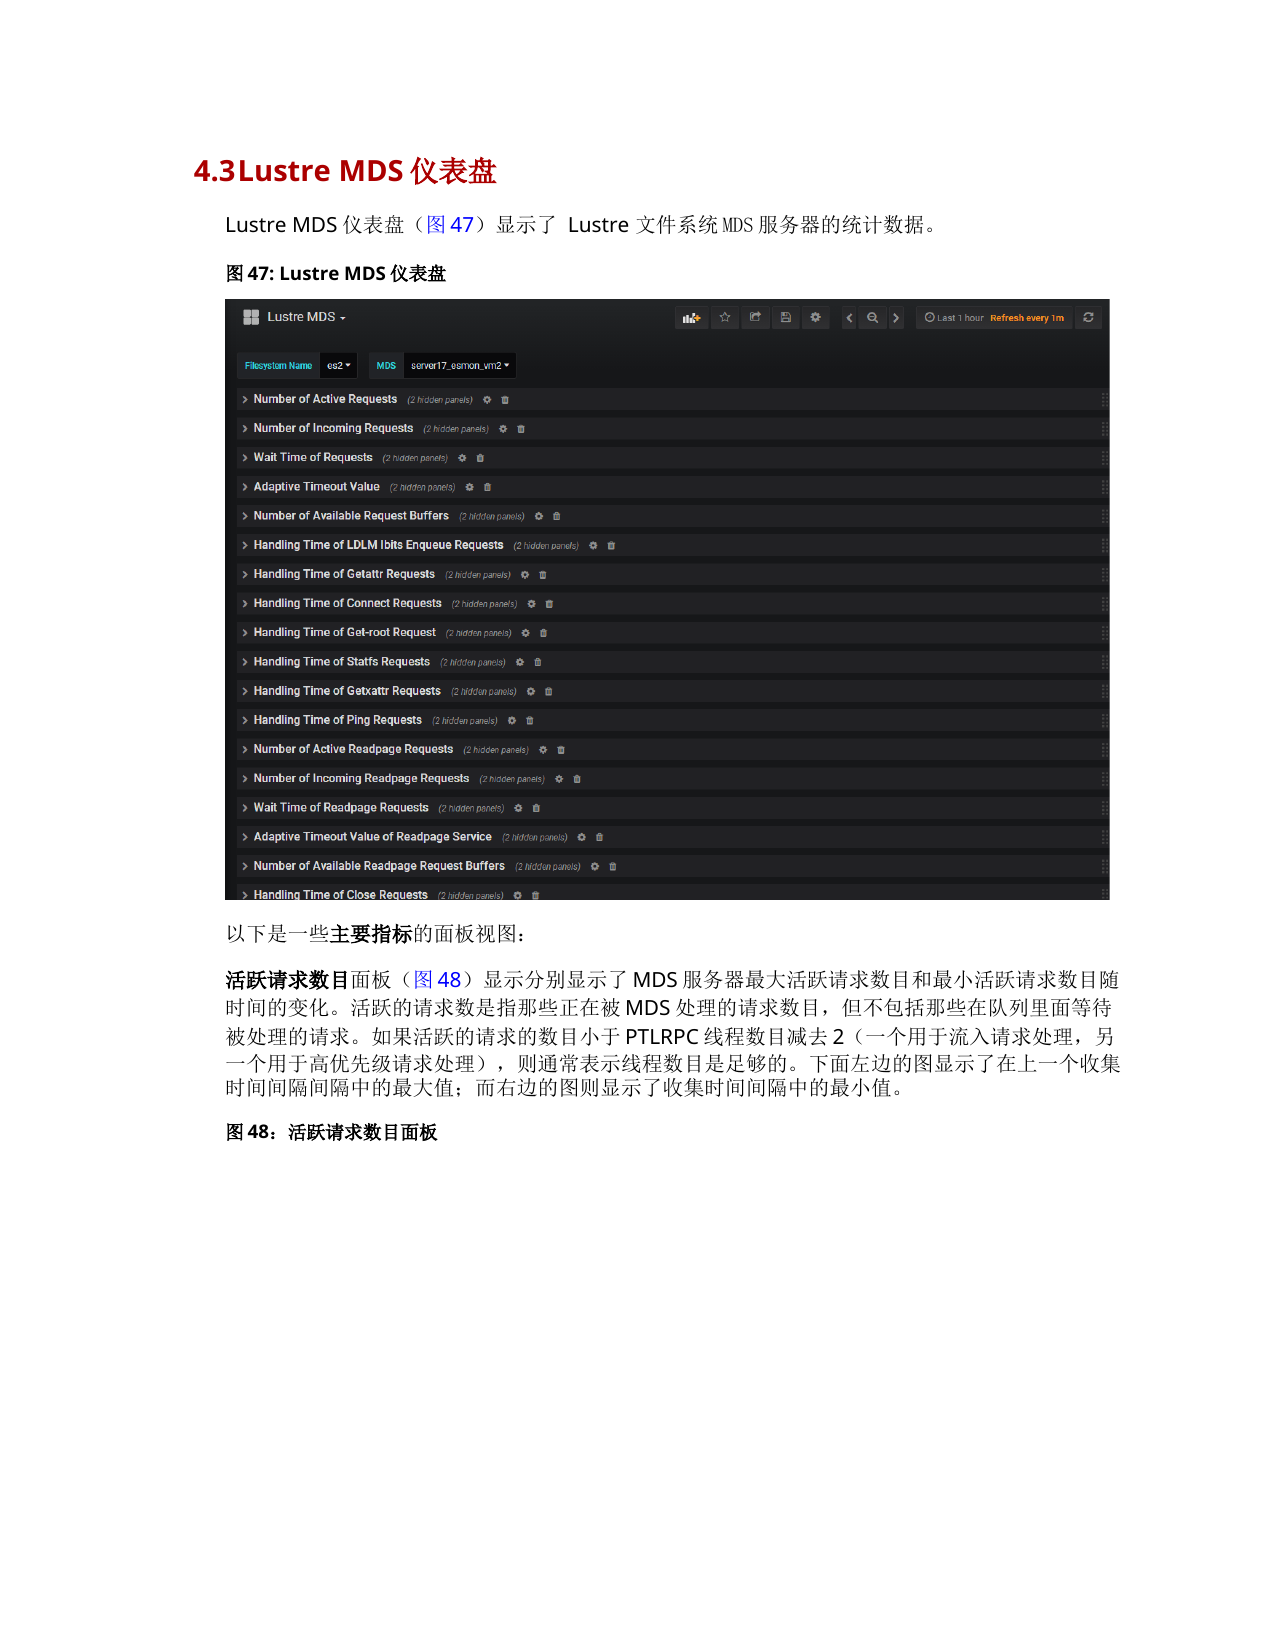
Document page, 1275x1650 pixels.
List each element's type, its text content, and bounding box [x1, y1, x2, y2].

subtitle Lustre MDS仪表盘 [194, 150, 1125, 190]
text 以下是一些主要指标的面板视图： [150, 920, 1125, 944]
picture [225, 299, 1110, 900]
text 图48：活跃请求数目面板 [225, 1119, 1125, 1144]
text 活跃请求数目面板（图48）显示分别显示了MDS服务器最大活跃请求数目和最小活跃请求数目随时间的变化。活跃的请求数是指那些正在被MDS处理的请求数目，但不包括那些在队列里面等待被处理的请求。如果活跃的请求的数目小于PTLRPC线程数目减去2（一个用于流入请求处理，另一个用于高优先级请求处理），则通常表示线程数目是足够的。下面左边的图显示了在上一个收集时间间隔间隔中的最大值；而右边的图则显示了收集时间间隔中的最小值。 [225, 965, 1125, 1098]
text 图47: Lustre MDS仪表盘 [225, 260, 1125, 285]
text Lustre MDS仪表盘（图47）显示了 Lustre 文件系统MDS服务器的统计数据。 [225, 211, 1125, 239]
